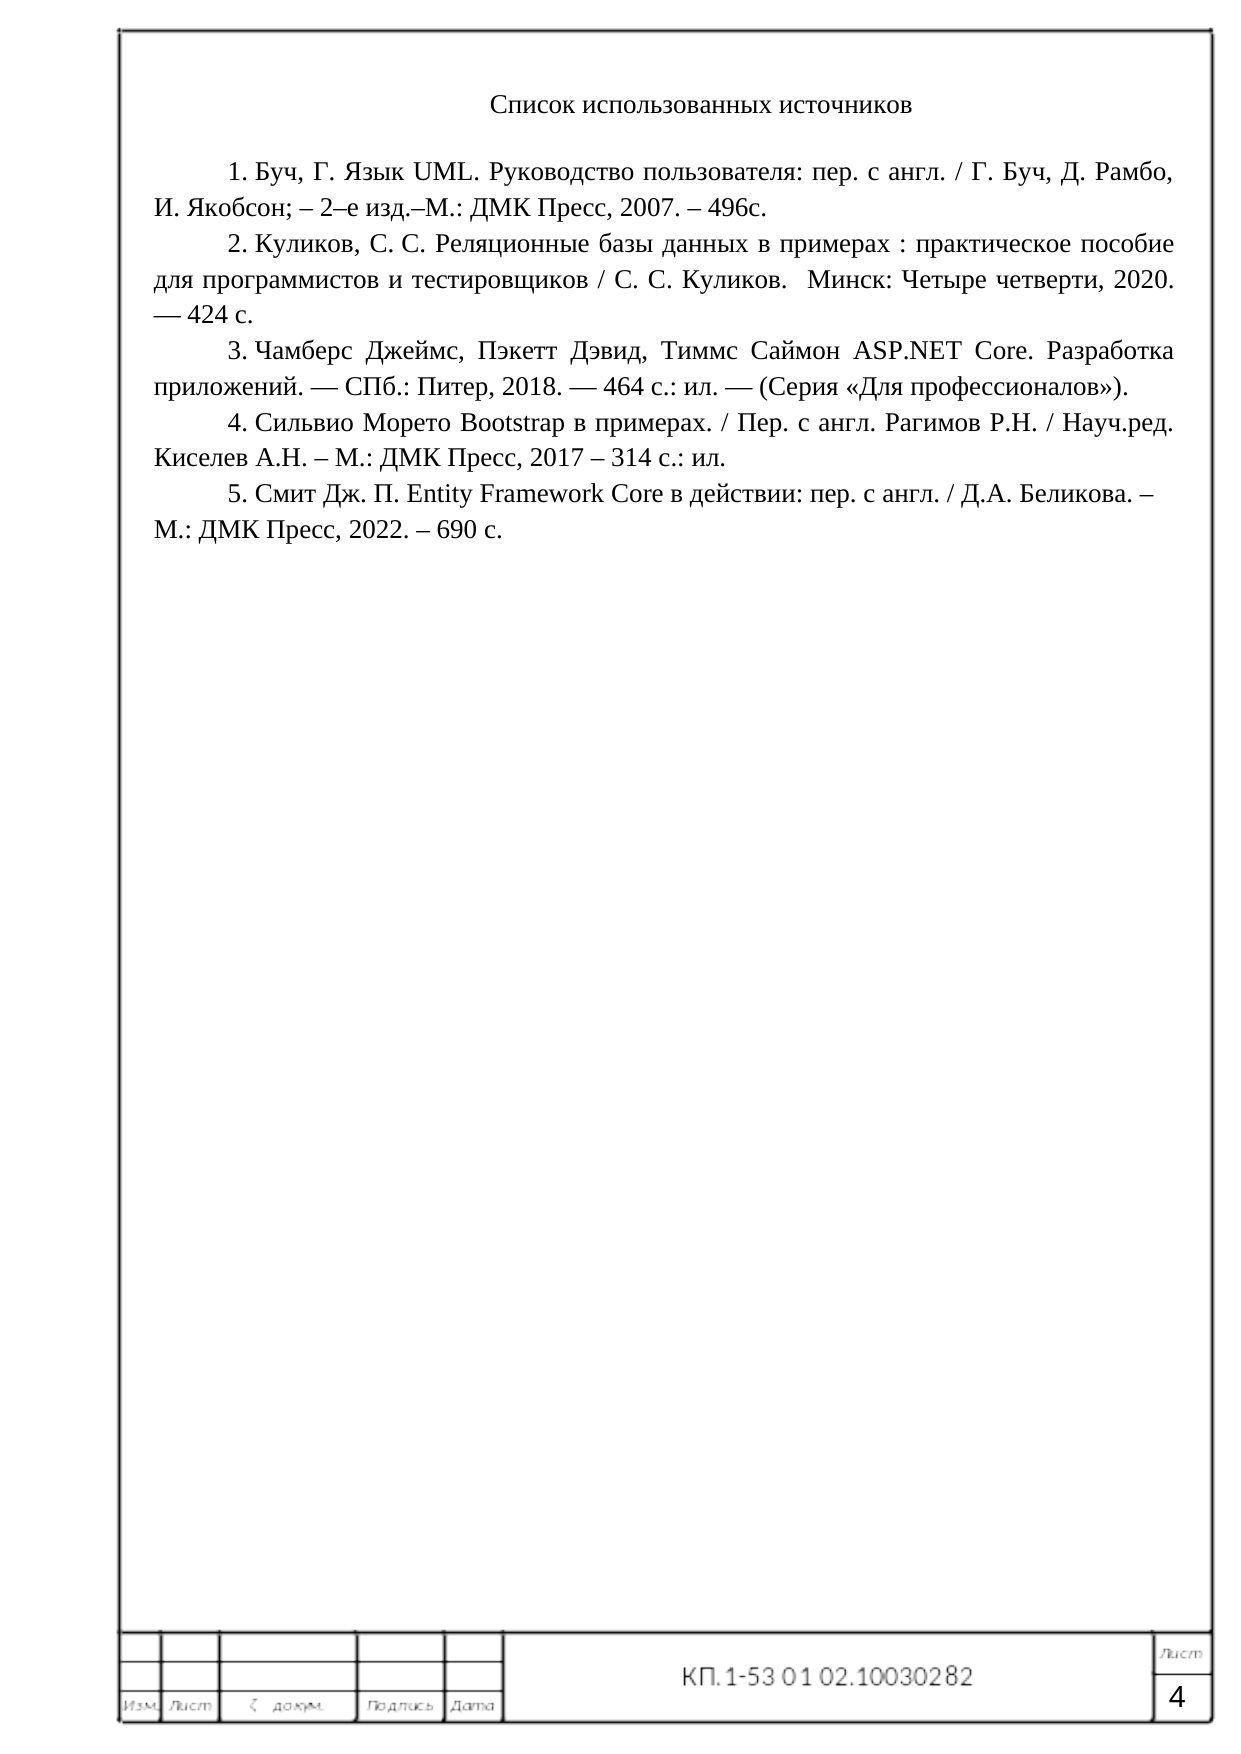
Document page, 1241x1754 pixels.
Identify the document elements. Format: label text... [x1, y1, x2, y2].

text Список использованных источников [153, 89, 1175, 120]
list Смит Дж. П. Entity Framework Core в действии: пер. с англ. / Д.А. Беликова. – М.: ДМК Пресс, 2022. – 690 с. [153, 477, 1175, 544]
list Буч, Г. Язык UML. Руководство пользователя: пер. с англ. / Г. Буч, Д. Рамбо, И. Якобсон; – 2–е изд.–М.: ДМК Пресс, 2007. – 496с. [153, 156, 1175, 222]
list Чамберс Джеймс, Пэкетт Дэвид, Тиммс Саймон ASP.NET Core. Разработка приложений. — СПб.: Питер, 2018. — 464 с.: ил. — (Серия «Для профессионалов»). [153, 334, 1175, 401]
list Куликов, С. C. Реляционные базы данных в примерах : практическое пособие для программистов и тестировщиков / С. С. Куликов. Минск: Четыре четверти, 2020. — 424 с. [153, 227, 1175, 329]
list Сильвио Морето Bootstrap в примерах. / Пер. с англ. Рагимов Р.Н. / Науч.ред. Киселев А.Н. – М.: ДМК Пресс, 2017 – 314 с.: ил. [153, 406, 1175, 472]
